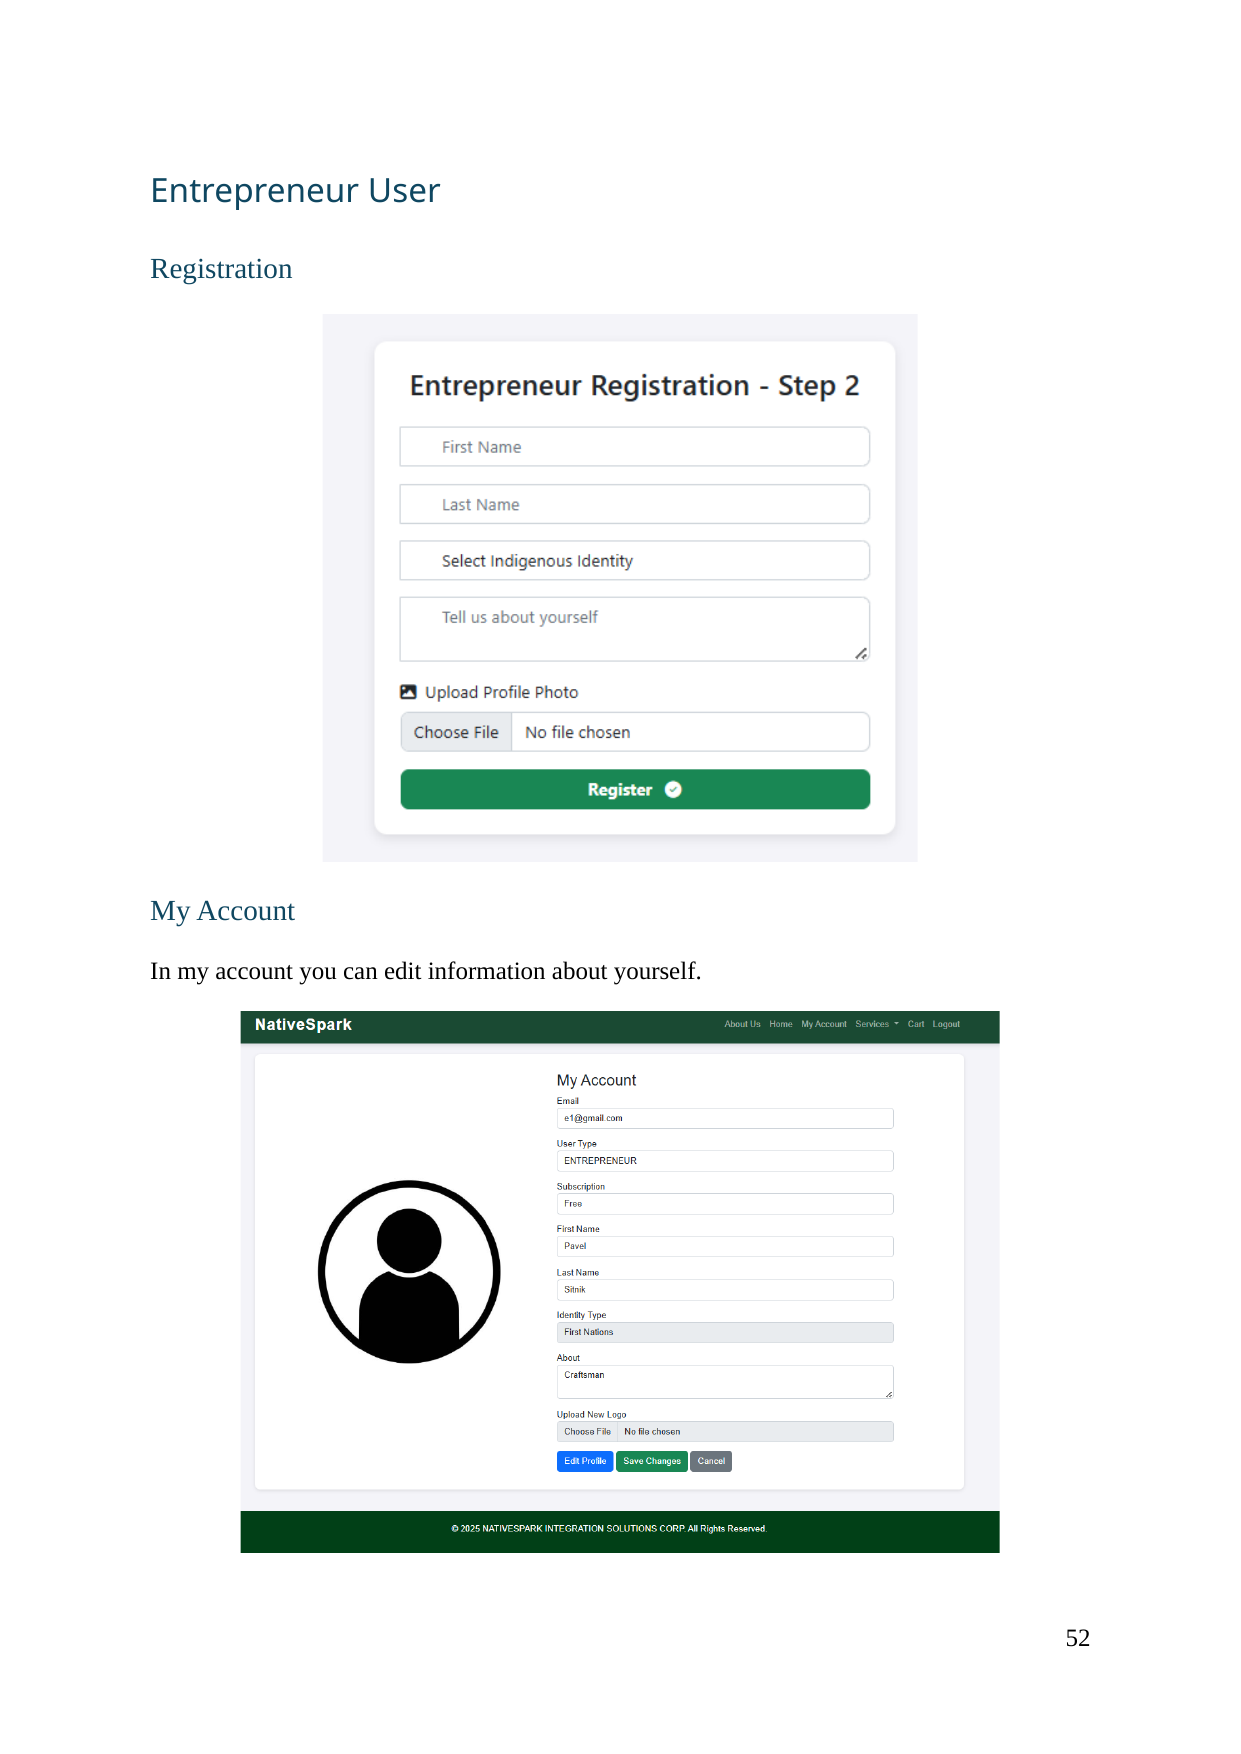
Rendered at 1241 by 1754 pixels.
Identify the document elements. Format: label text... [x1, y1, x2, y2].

picture [322, 314, 918, 862]
picture [240, 1011, 1000, 1553]
subtitle Entrepreneur User [150, 167, 1090, 212]
text In my account you can edit information about yourself. [150, 956, 1090, 984]
subtitle Registration [150, 251, 1090, 285]
subtitle My Account [150, 893, 1090, 926]
